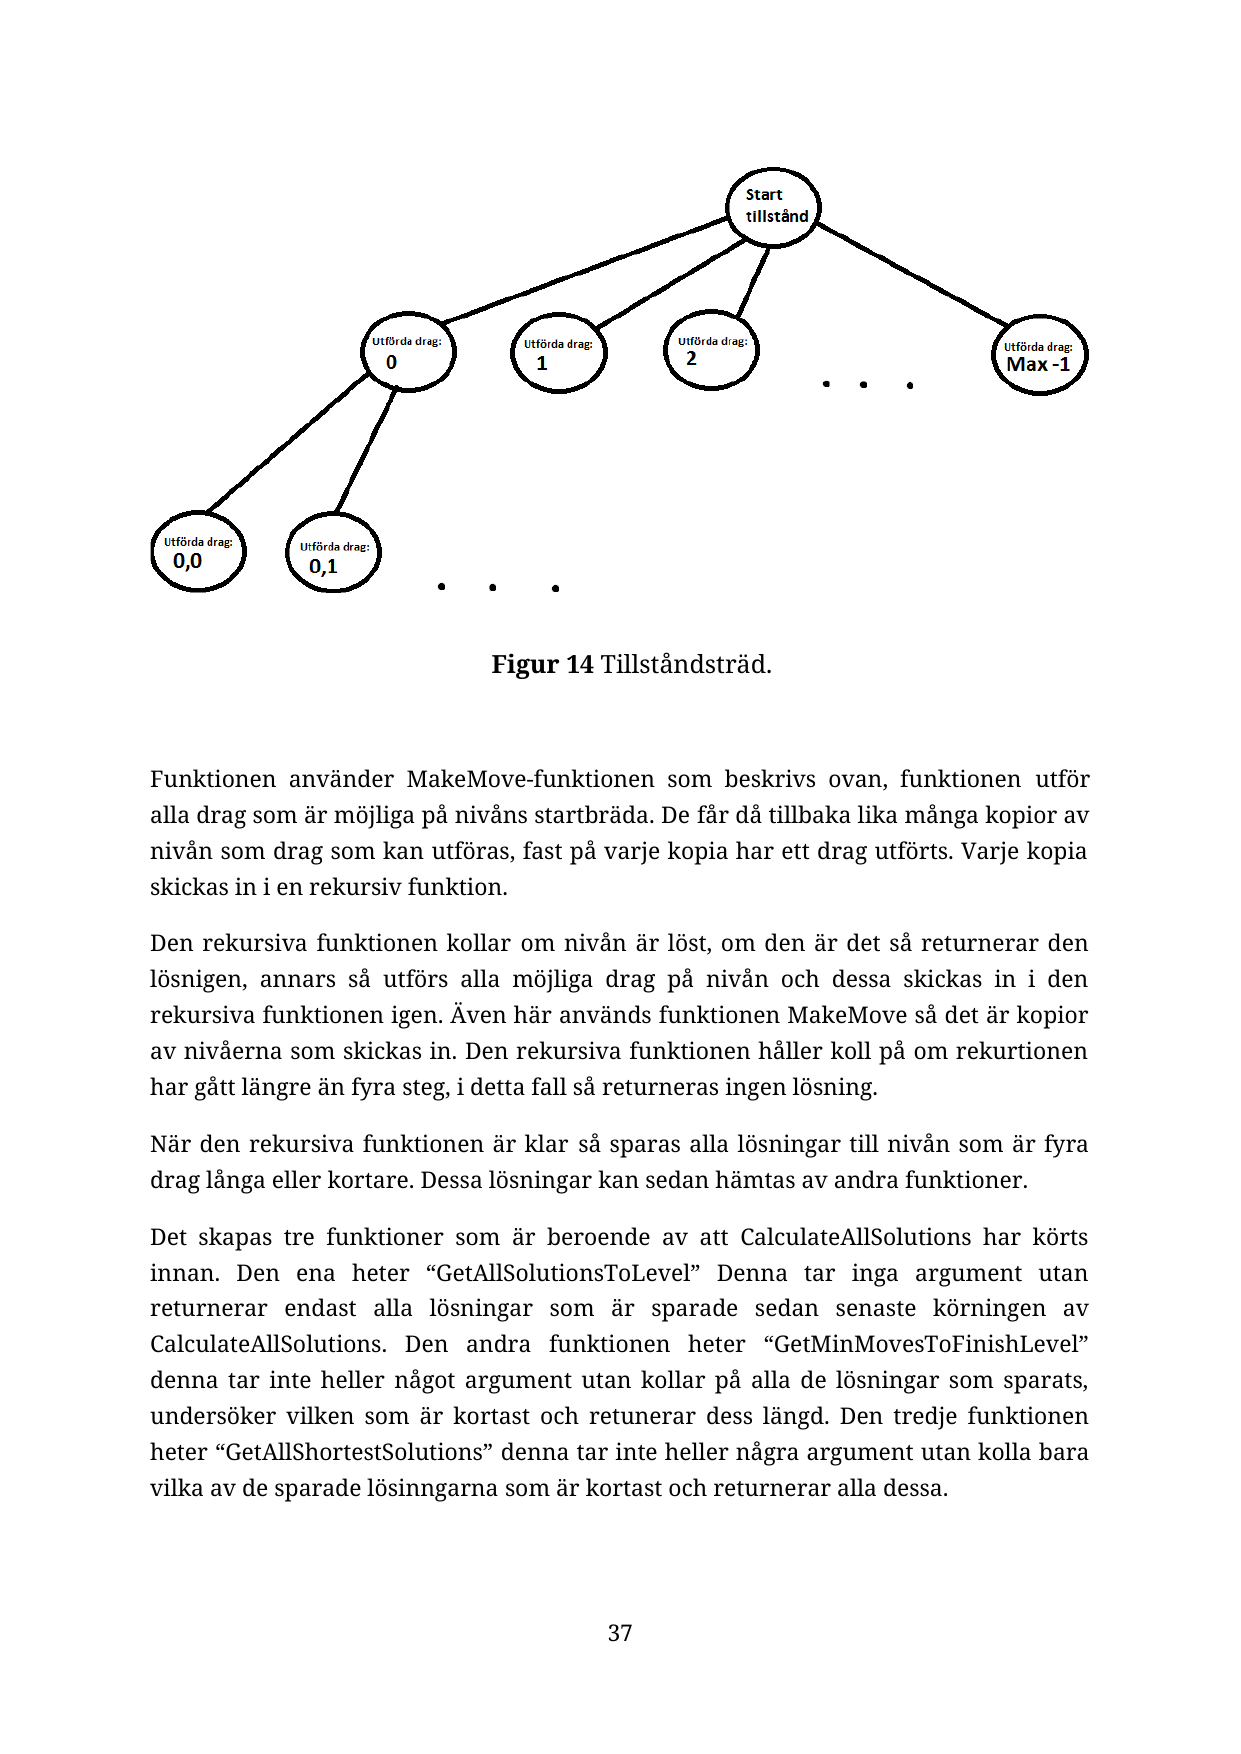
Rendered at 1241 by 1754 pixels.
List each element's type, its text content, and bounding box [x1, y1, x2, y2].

text Funktionen använder MakeMove-funktionen som beskrivs ovan, funktionen utför alla drag som är möjliga på nivåns startbräda. De får då tillbaka lika många kopior av nivån som drag som kan utföras, fast på varje kopia har ett drag utförts. Varje kopia skickas in i en rekursiv funktion. [150, 763, 1090, 902]
text Det skapas tre funktioner som är beroende av att CalculateAllSolutions har körts innan. Den ena heter “GetAllSolutionsToLevel” Denna tar inga argument utan returnerar endast alla lösningar som är sparade sedan senaste körningen av CalculateAllSolutions. Den andra funktionen heter “GetMinMovesToFinishLevel” denna tar inte heller något argument utan kollar på alla de lösningar som sparats, undersöker vilken som är kortast och retunerar dess längd. Den tredje funktionen heter “GetAllShortestSolutions” denna tar inte heller några argument utan kolla bara vilka av de sparade lösinngarna som är kortast och returnerar alla dessa. [150, 1221, 1090, 1503]
text Den rekursiva funktionen kollar om nivån är löst, om den är det så returnerar den lösnigen, annars så utförs alla möjliga drag på nivån och dessa skickas in i den rekursiva funktionen igen. Även här används funktionen MakeMove så det är kopior av nivåerna som skickas in. Den rekursiva funktionen håller koll på om rekurtionen har gått längre än fyra steg, i detta fall så returneras ingen lösning. [150, 927, 1090, 1102]
list Figur 14 Tillståndsträd. [174, 647, 1090, 681]
picture [150, 150, 1090, 635]
text När den rekursiva funktionen är klar så sparas alla lösningar till nivån som är fyra drag långa eller kortare. Dessa lösningar kan sedan hämtas av andra funktioner. [150, 1128, 1090, 1195]
